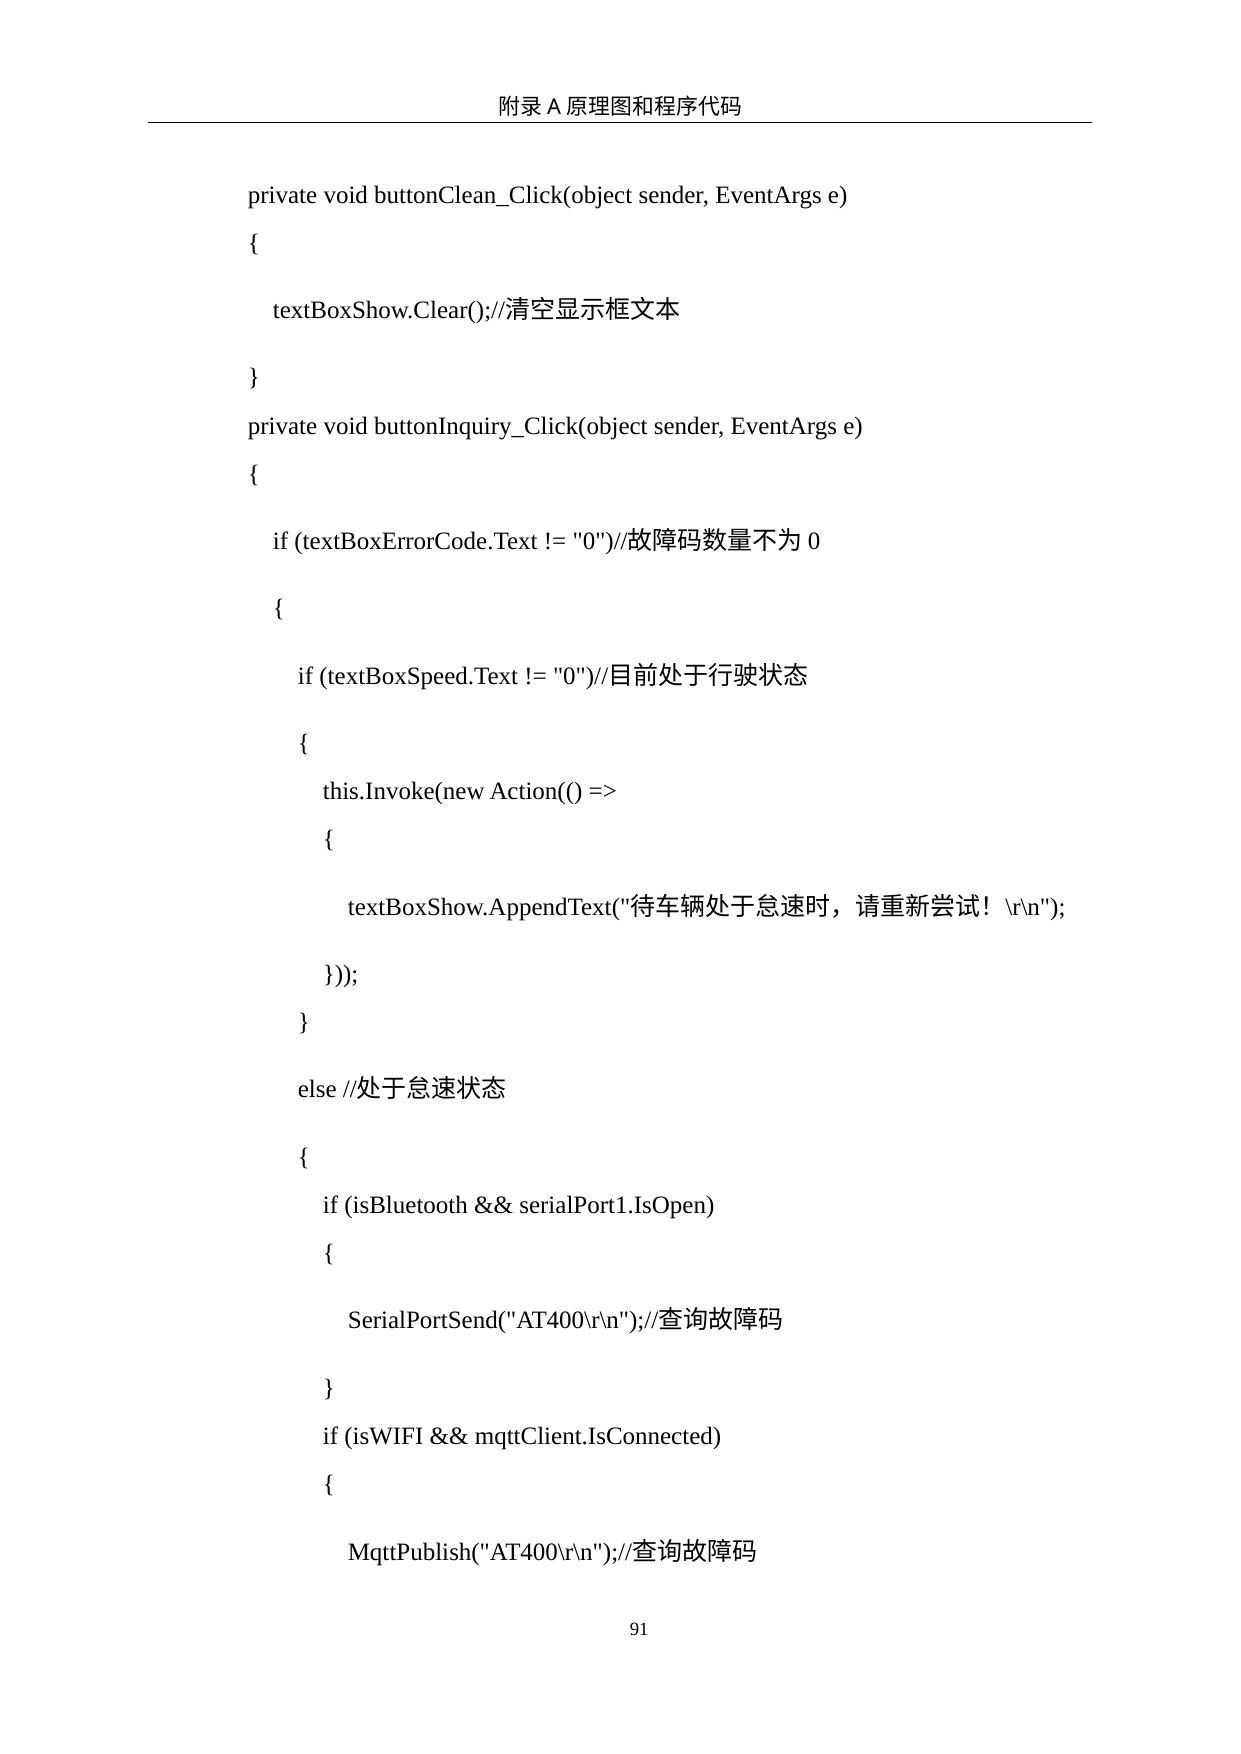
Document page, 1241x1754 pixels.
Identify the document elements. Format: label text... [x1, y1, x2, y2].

text { [148, 591, 1092, 625]
text SerialPortSend("AT400\r\n");//查询故障码 [148, 1284, 1092, 1352]
text else //处于怠速状态 [148, 1053, 1092, 1121]
text if (isWIFI && mqttClient.IsConnected) [148, 1418, 1092, 1452]
text textBoxShow.AppendText("待车辆处于怠速时，请重新尝试！\r\n"); [148, 870, 1092, 938]
text } [148, 1370, 1092, 1404]
text if (textBoxErrorCode.Text != "0")//故障码数量不为0 [148, 505, 1092, 573]
text MqttPublish("AT400\r\n");//查询故障码 [148, 1515, 1092, 1583]
text if (isBluetooth && serialPort1.IsOpen) [148, 1187, 1092, 1221]
text } [148, 360, 1092, 394]
text { [148, 822, 1092, 856]
text if (textBoxSpeed.Text != "0")//目前处于行驶状态 [148, 639, 1092, 707]
text private void buttonInquiry_Click(object sender, EventArgs e) [148, 408, 1092, 442]
text { [148, 1236, 1092, 1270]
text textBoxShow.Clear();//清空显示框文本 [148, 274, 1092, 342]
text this.Invoke(new Action(() => [148, 774, 1092, 808]
text { [148, 1467, 1092, 1501]
text { [148, 1139, 1092, 1173]
text { [148, 725, 1092, 759]
text })); [148, 956, 1092, 990]
text { [148, 226, 1092, 259]
text { [148, 457, 1092, 491]
text private void buttonClean_Click(object sender, EventArgs e) [148, 177, 1092, 211]
text } [148, 1005, 1092, 1039]
